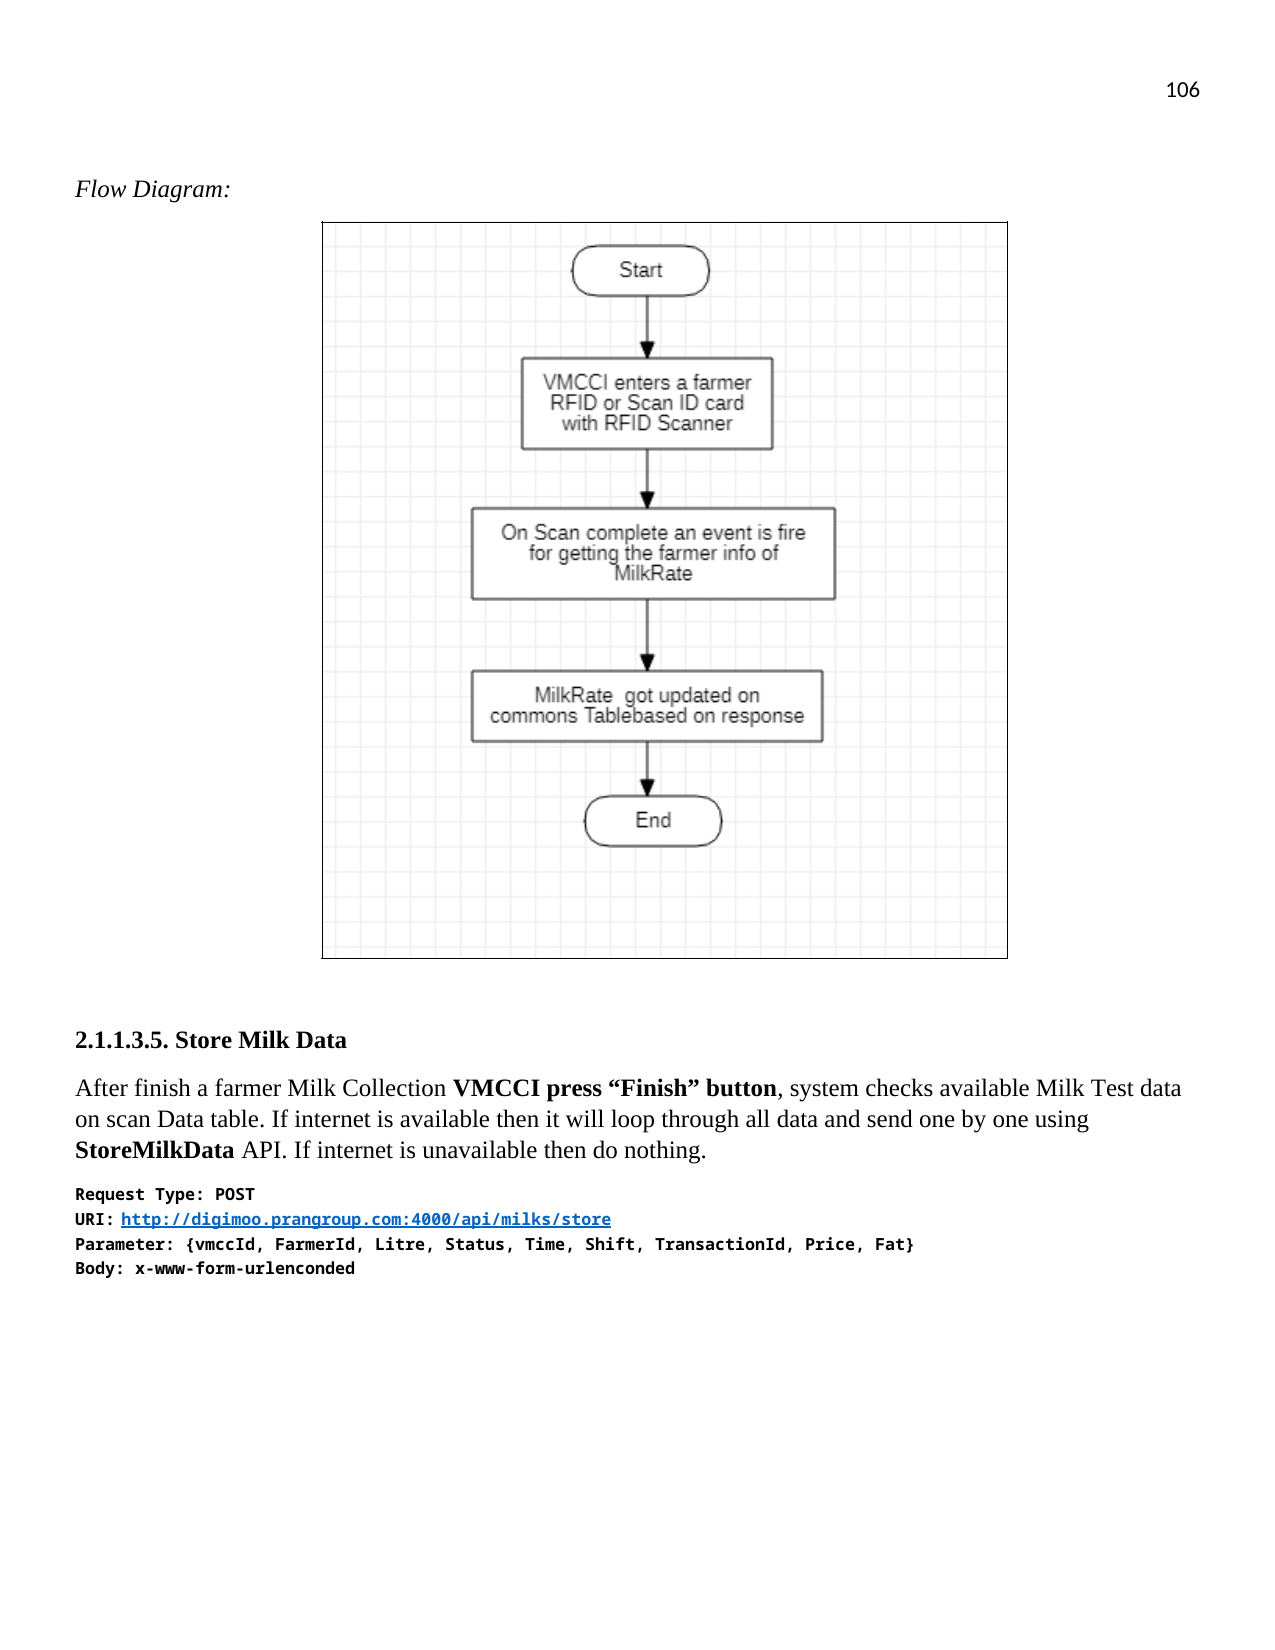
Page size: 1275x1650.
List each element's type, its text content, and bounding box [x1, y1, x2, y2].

picture [323, 223, 1007, 958]
text Body: x-www-form-urlenconded [75, 1257, 1200, 1279]
text 2.1.1.3.5. Store Milk Data [75, 1025, 1200, 1054]
text After finish a farmer Milk Collection VMCCI press “Finish” button, system checks available Milk Test data on scan Data table. If internet is available then it will loop through all data and send one by one using StoreMilkData API. If internet is unavailable then do nothing. [75, 1073, 1200, 1164]
text Flow Diagram: [75, 174, 1200, 202]
text Parameter: {vmccId, FarmerId, Litre, Status, Time, Shift, TransactionId, Price, Fat} [75, 1232, 1200, 1255]
text URI: http://digimoo.prangroup.com:4000/api/milks/store [75, 1207, 1200, 1230]
text Request Type: POST [75, 1183, 1200, 1206]
